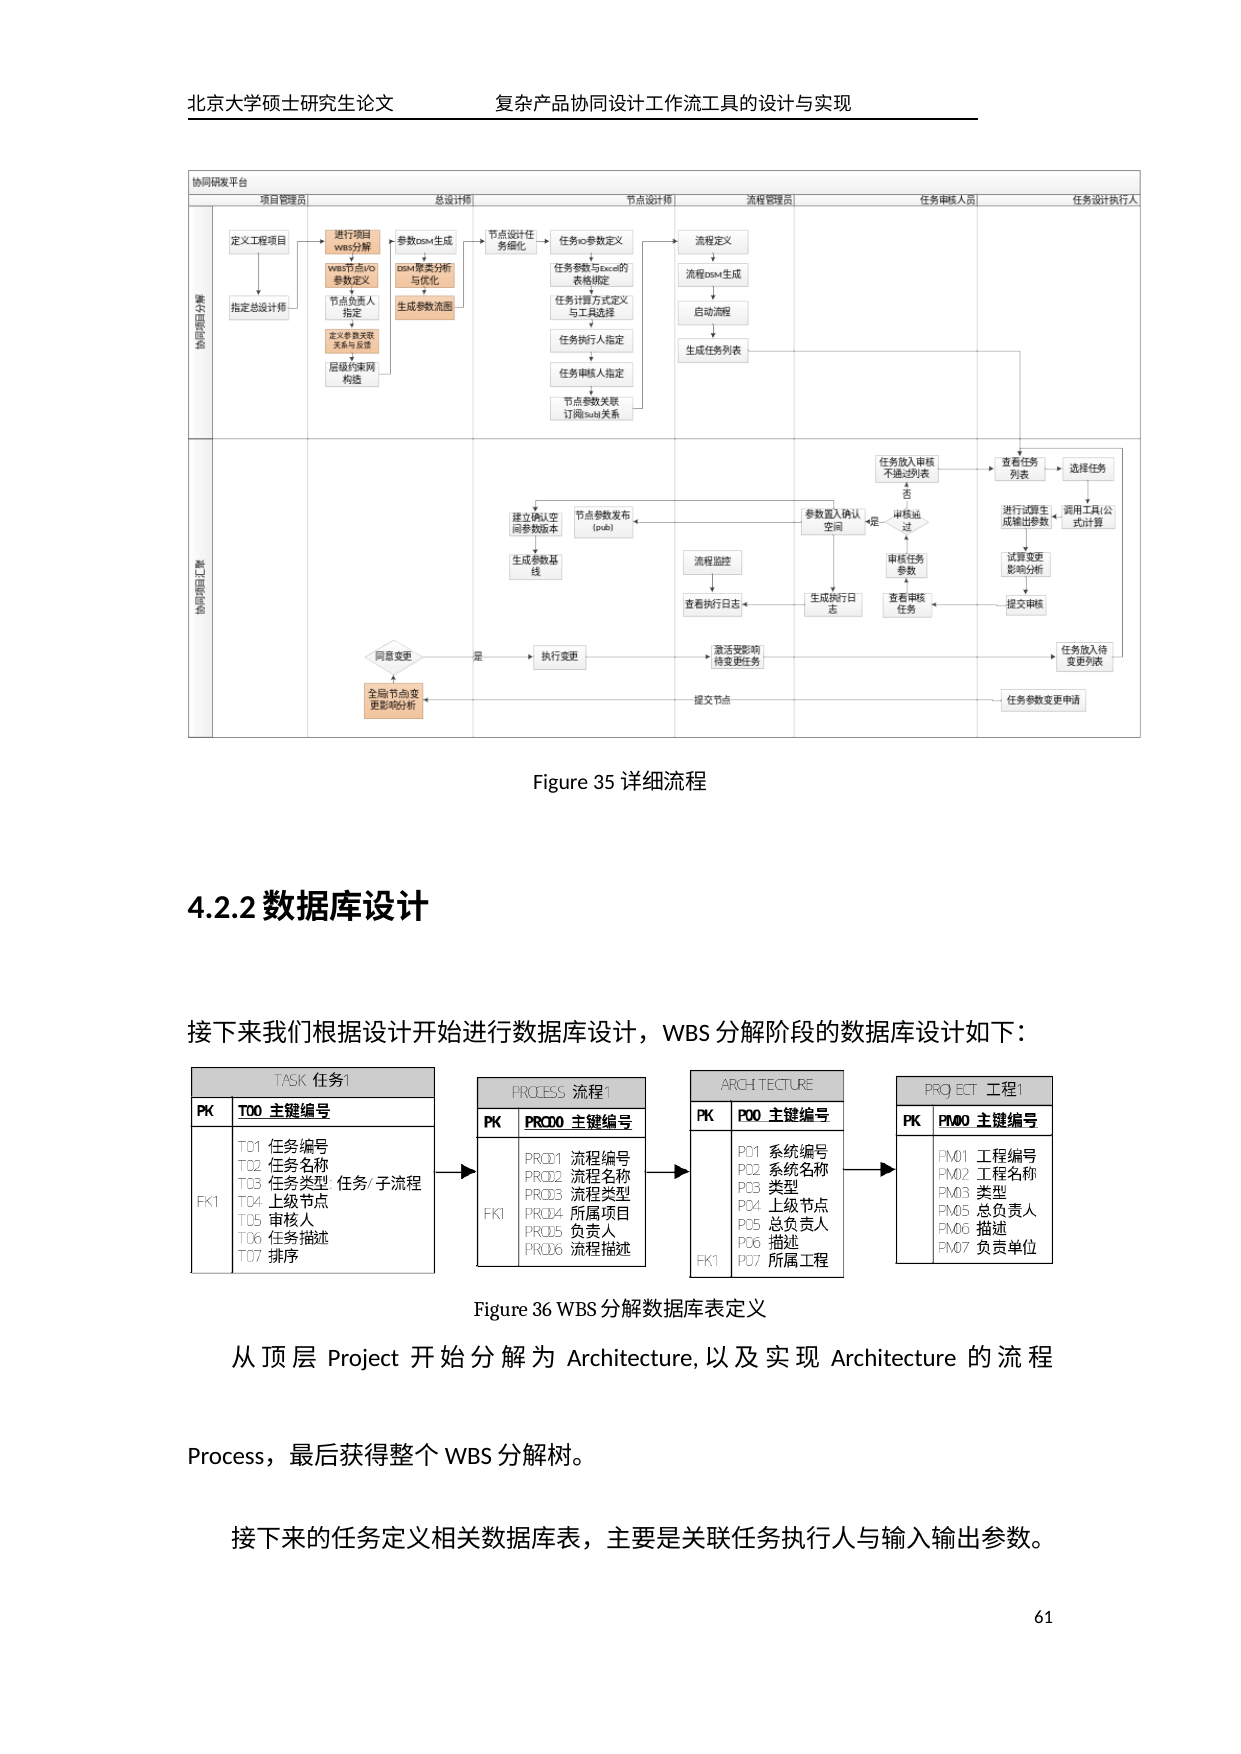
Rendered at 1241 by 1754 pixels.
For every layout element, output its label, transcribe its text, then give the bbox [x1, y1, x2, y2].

text 从顶层Project开始分解为Architecture,以及实现Architecture的流程Process，最后获得整个WBS分解树。 [187, 1323, 1053, 1486]
text 接下来我们根据设计开始进行数据库设计，WBS分解阶段的数据库设计如下： [187, 998, 1053, 1063]
text Figure 35 详细流程 [187, 162, 1053, 796]
text 接下来的任务定义相关数据库表，主要是关联任务执行人与输入输出参数。 [187, 1504, 1053, 1569]
subtitle 数据库设计 [187, 871, 1053, 936]
